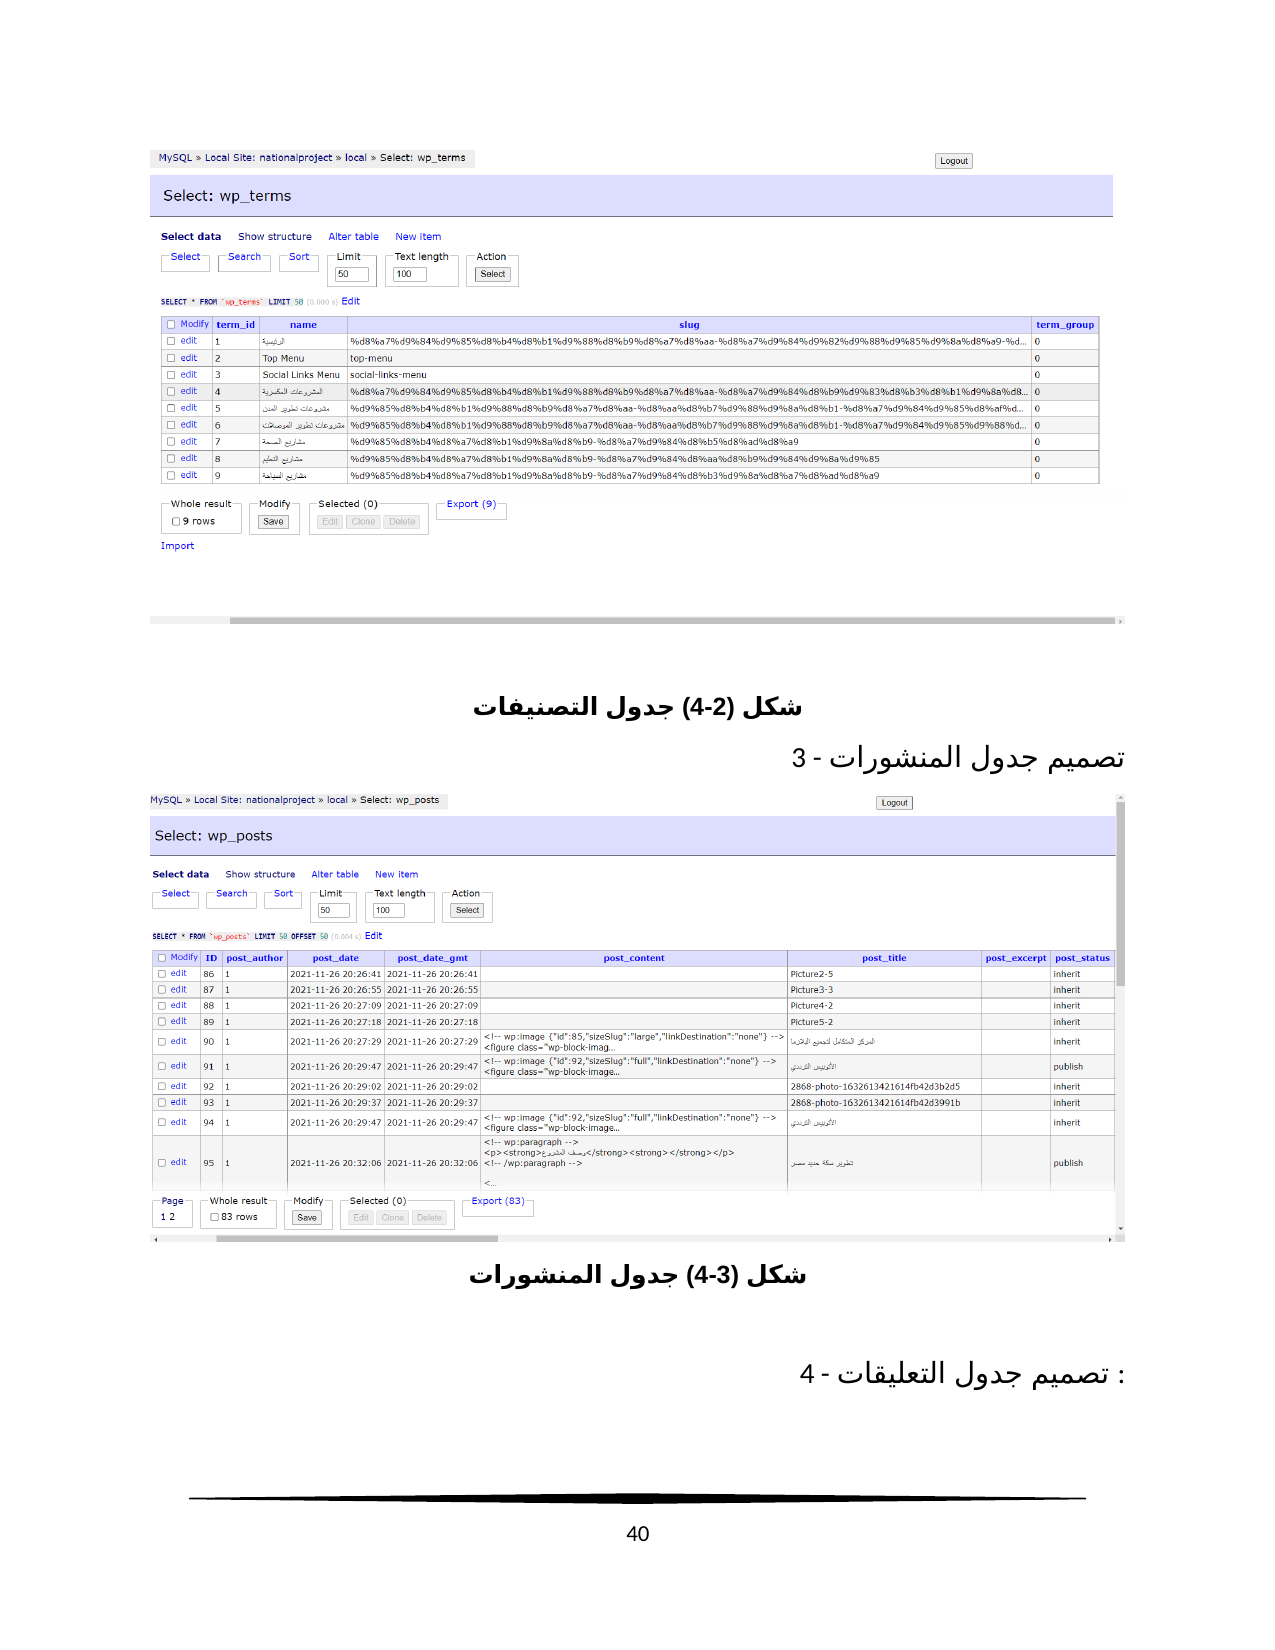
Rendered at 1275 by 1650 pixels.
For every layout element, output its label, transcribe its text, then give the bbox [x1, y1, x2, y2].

text 4 - تصميم جدول التعليقات : [150, 1355, 1125, 1391]
text شكل (2-4) جدول التصنيفات [150, 692, 1125, 721]
picture [150, 794, 1125, 1242]
text شكل (3-4) جدول المنشورات [150, 1260, 1125, 1289]
picture [150, 150, 1125, 624]
text 3 - تصميم جدول المنشورات [150, 739, 1125, 775]
